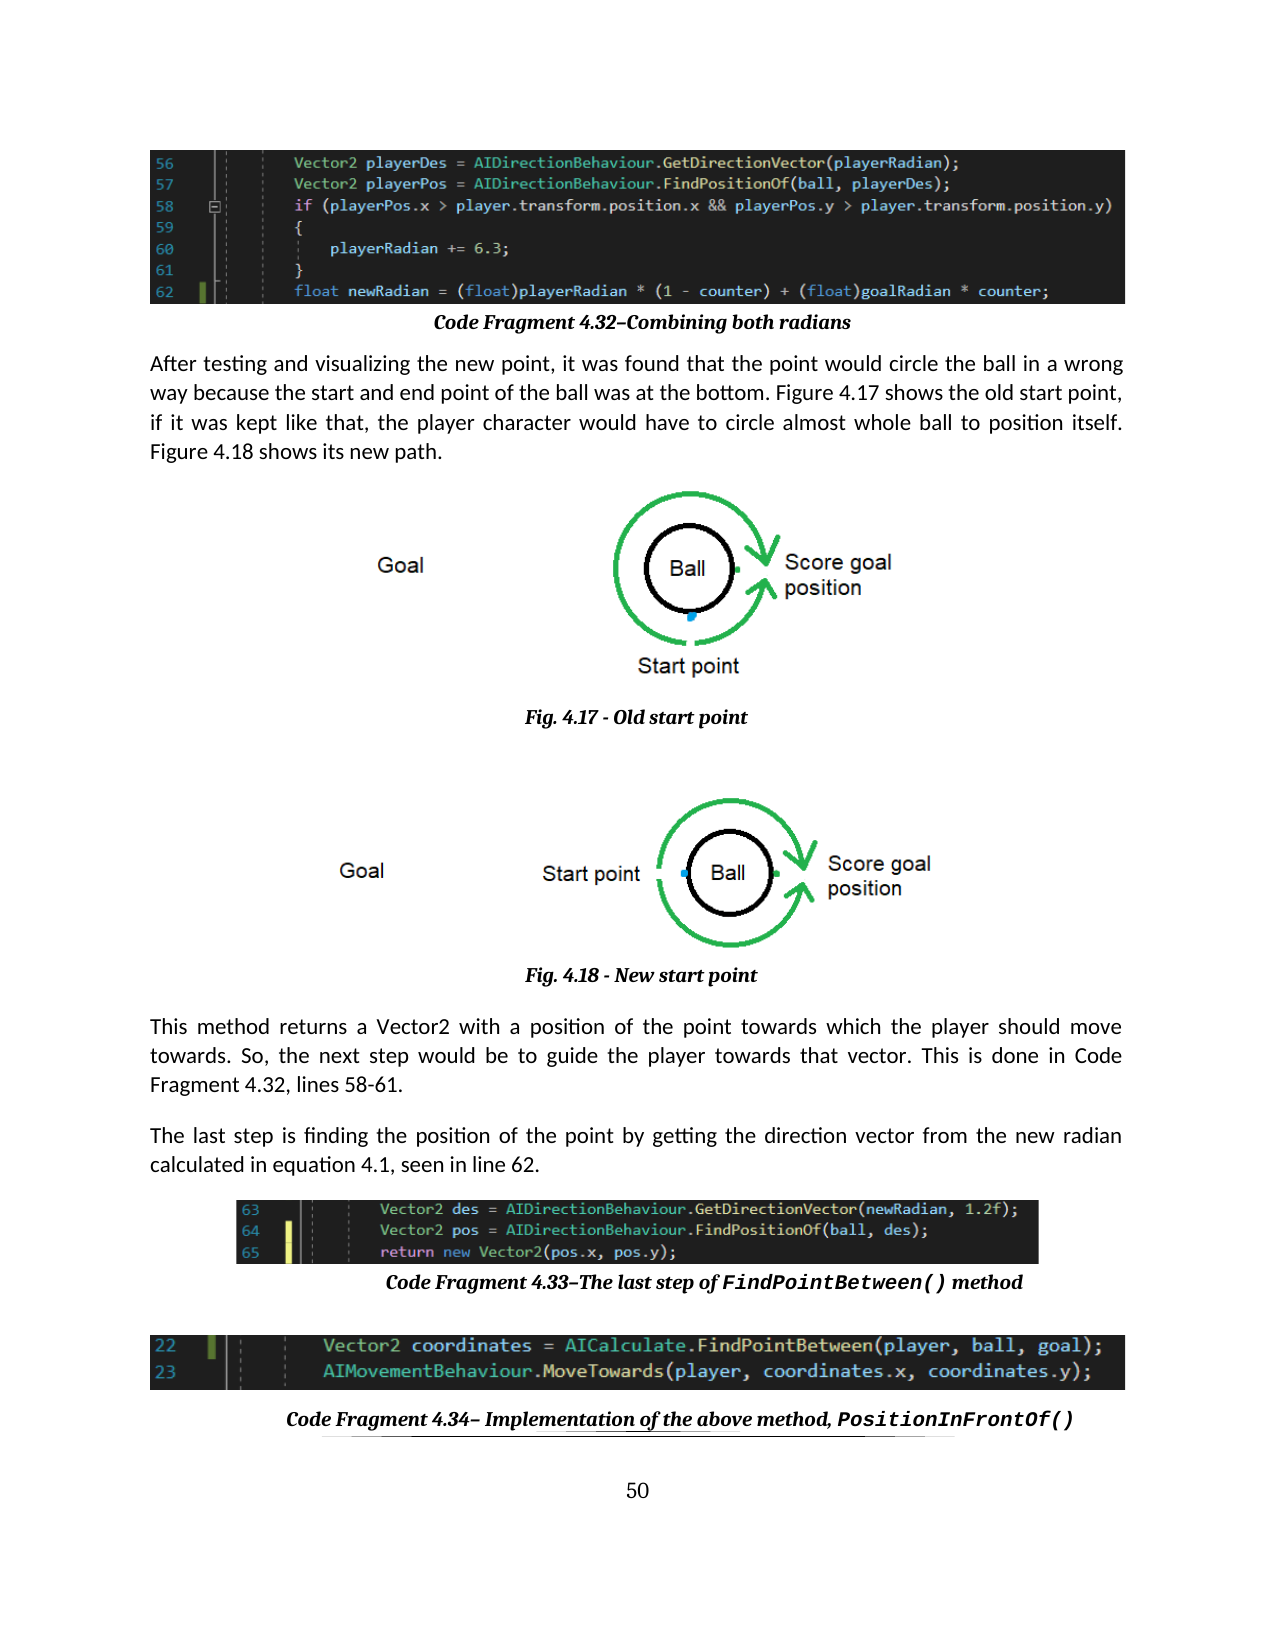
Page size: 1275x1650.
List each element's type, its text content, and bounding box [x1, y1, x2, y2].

picture [236, 1200, 1039, 1264]
text After testing and visualizing the new point, it was found that the point would circle the ball in a wrong way because the start and end point of the ball was at the bottom. Figure 4.17 shows the old start point, if it was kept like that, the player character would have to circle almost whole ball to position itself. Figure 4.18 shows its new path. [150, 349, 1125, 465]
text The last step is finding the position of the point by getting the direction vector from the new radian calculated in equation 4.1, seen in line 62. [150, 1121, 1125, 1178]
picture [150, 1335, 1125, 1390]
picture [617, 711, 623, 720]
picture [331, 791, 945, 967]
text This method returns a Vector2 with a position of the point towards which the player should move towards. So, the next step would be to guide the player towards that vector. This is done in Code Fragment 4.32, lines 58-61. [150, 1012, 1125, 1099]
picture [150, 150, 1125, 304]
picture [357, 487, 918, 720]
